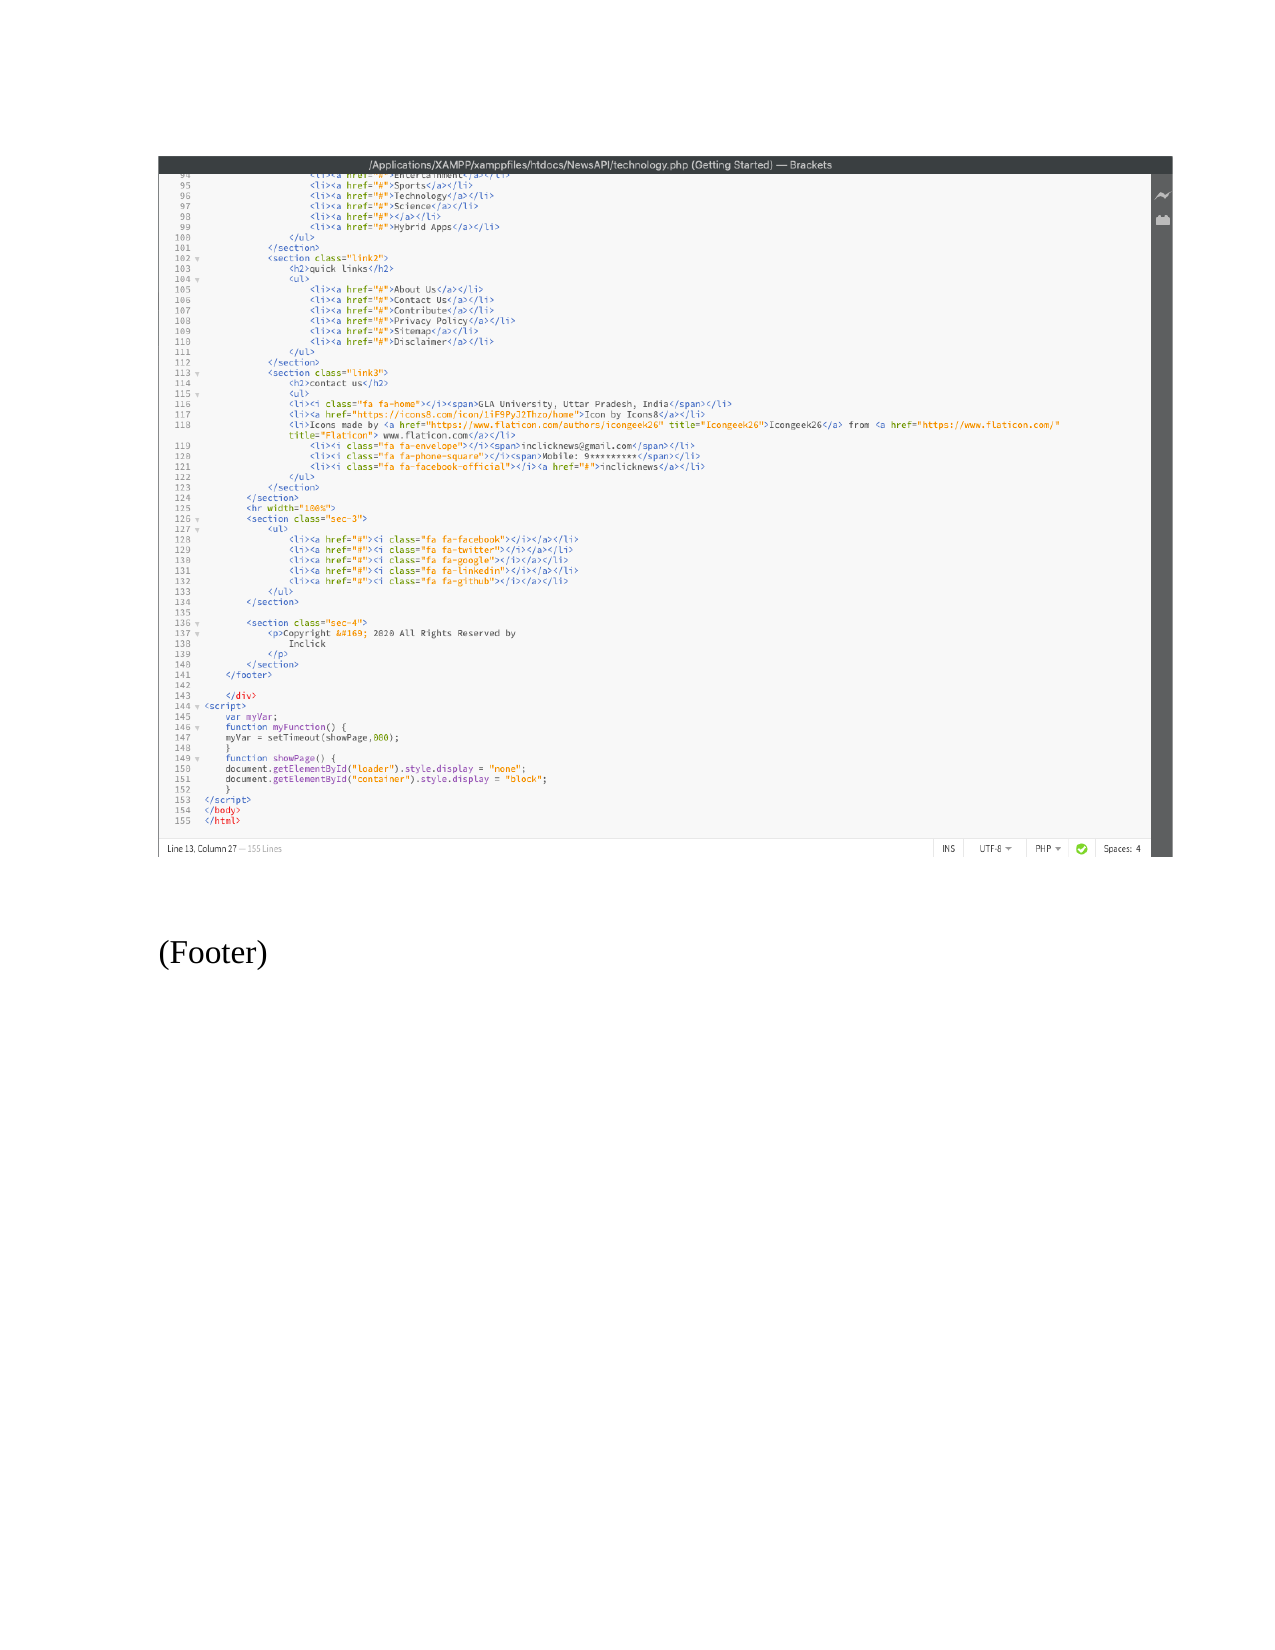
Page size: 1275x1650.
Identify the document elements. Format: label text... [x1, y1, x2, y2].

picture [158, 156, 1173, 857]
list (Footer) [158, 933, 1096, 971]
